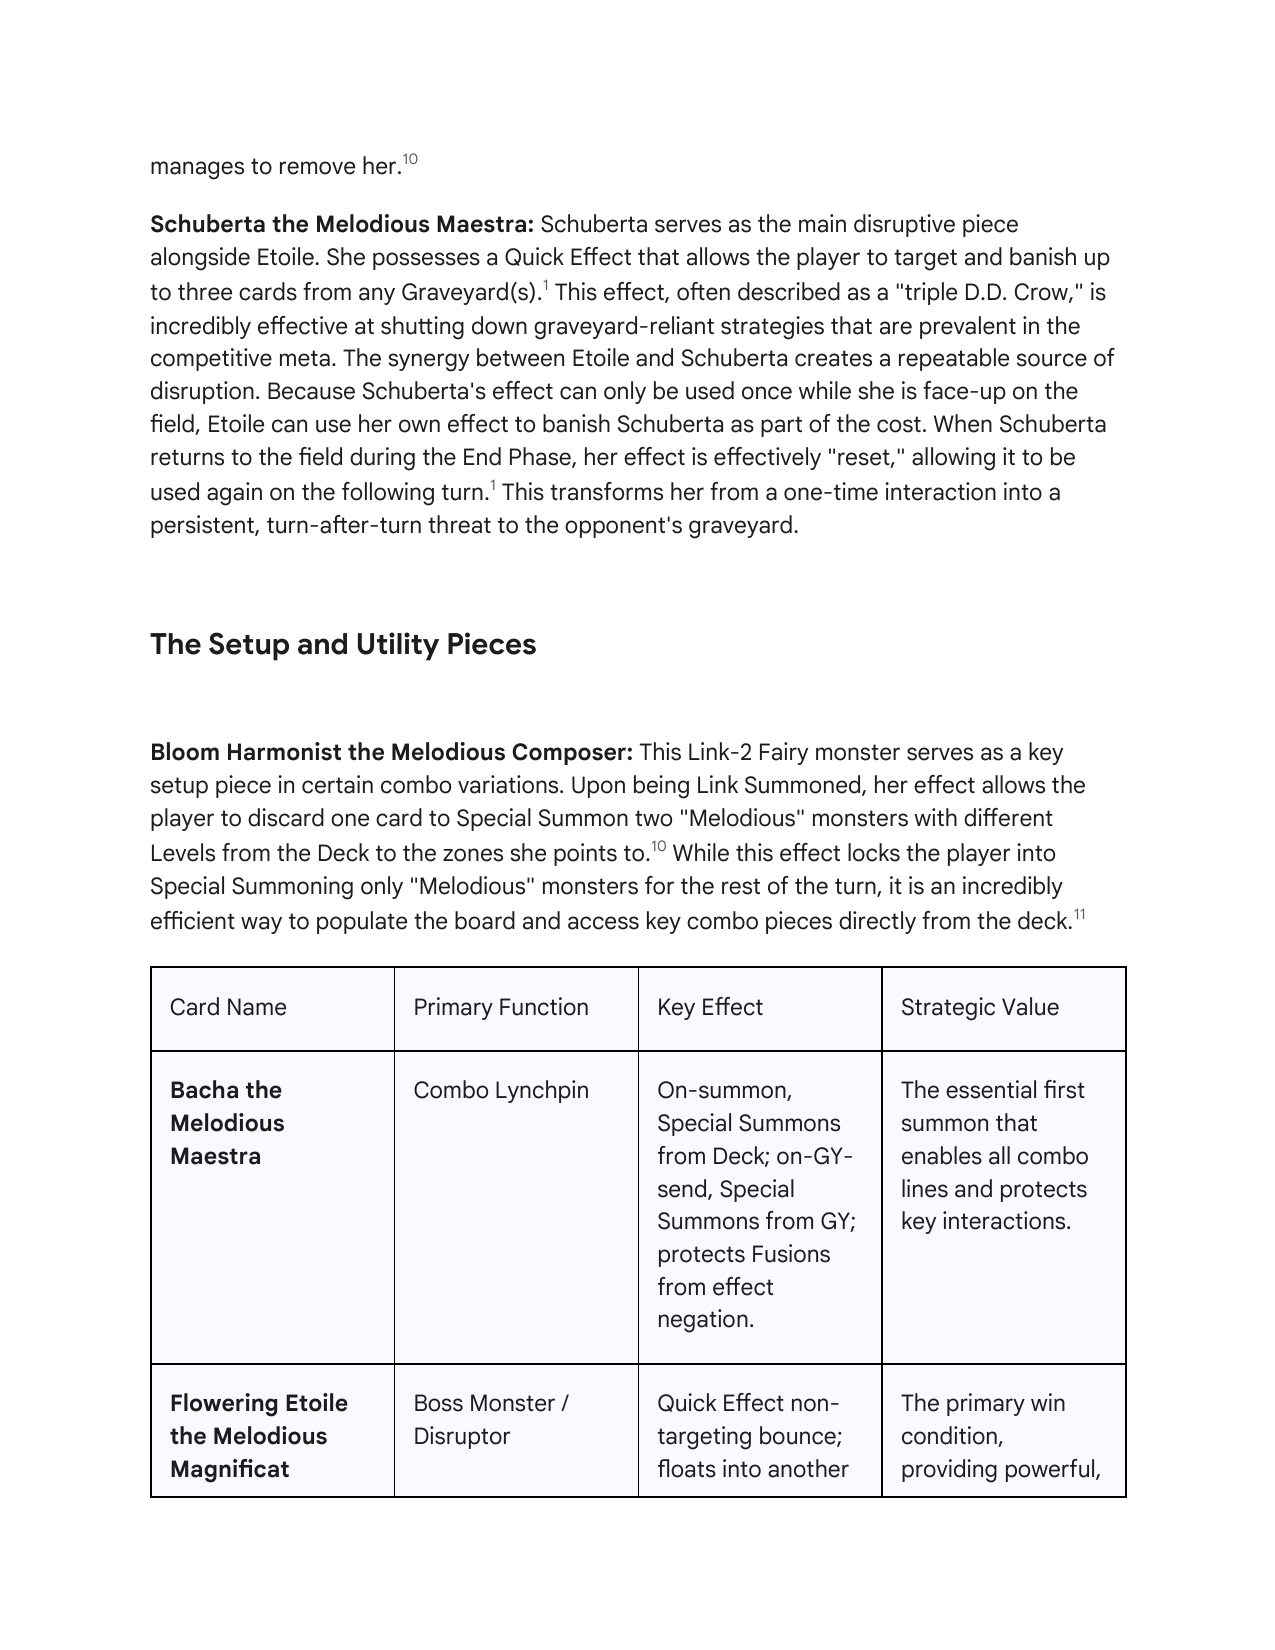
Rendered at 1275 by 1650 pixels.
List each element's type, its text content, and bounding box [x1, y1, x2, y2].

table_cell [152, 1365, 394, 1496]
table_cell On-summon, Special Summons from Deck; on-GY-send, Special Summons from GY; protects Fusions from effect negation. [639, 1052, 881, 1363]
table_header Strategic Value [883, 968, 1125, 1050]
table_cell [395, 1365, 638, 1496]
table_header Primary Function [395, 968, 638, 1050]
table_cell Bacha the Melodious Maestra [152, 1052, 394, 1363]
table_cell Combo Lynchpin [395, 1052, 638, 1363]
subtitle The Setup and Utility Pieces [150, 627, 1125, 663]
table_header Key Effect [639, 968, 881, 1050]
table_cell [883, 1365, 1125, 1496]
table_cell The essential first summon that enables all combo lines and protects key interactions. [883, 1052, 1125, 1363]
table_header Card Name [152, 968, 394, 1050]
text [150, 150, 1125, 181]
text Bloom Harmonist the Melodious Composer: This Link-2 Fairy monster serves as a key setup piece in certain combo variations. Upon being Link Summoned, her effect allows the player to discard one card to Special Summon two "Melodious" monsters with different Levels from the Deck to the zones she points to.10 While this effect locks the player into Special Summoning only "Melodious" monsters for the rest of the turn, it is an incredibly efficient way to populate the board and access key combo pieces directly from the deck.11 [150, 738, 1125, 937]
text Schuberta the Melodious Maestra: Schuberta serves as the main disruptive piece alongside Etoile. She possesses a Quick Effect that allows the player to target and banish up to three cards from any Graveyard(s).1 This effect, often described as a "triple D.D. Crow," is incredibly effective at shutting down graveyard-reliant strategies that are prevalent in the competitive meta. The synergy between Etoile and Schuberta creates a repeatable source of disruption. Because Schuberta's effect can only be used once while she is face-up on the field, Etoile can use her own effect to banish Schuberta as part of the cost. When Schuberta returns to the field during the End Phase, her effect is effectively "reset," allowing it to be used again on the following turn.1 This transforms her from a one-time interaction into a persistent, turn-after-turn threat to the opponent's graveyard. [150, 211, 1125, 540]
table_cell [639, 1365, 881, 1496]
